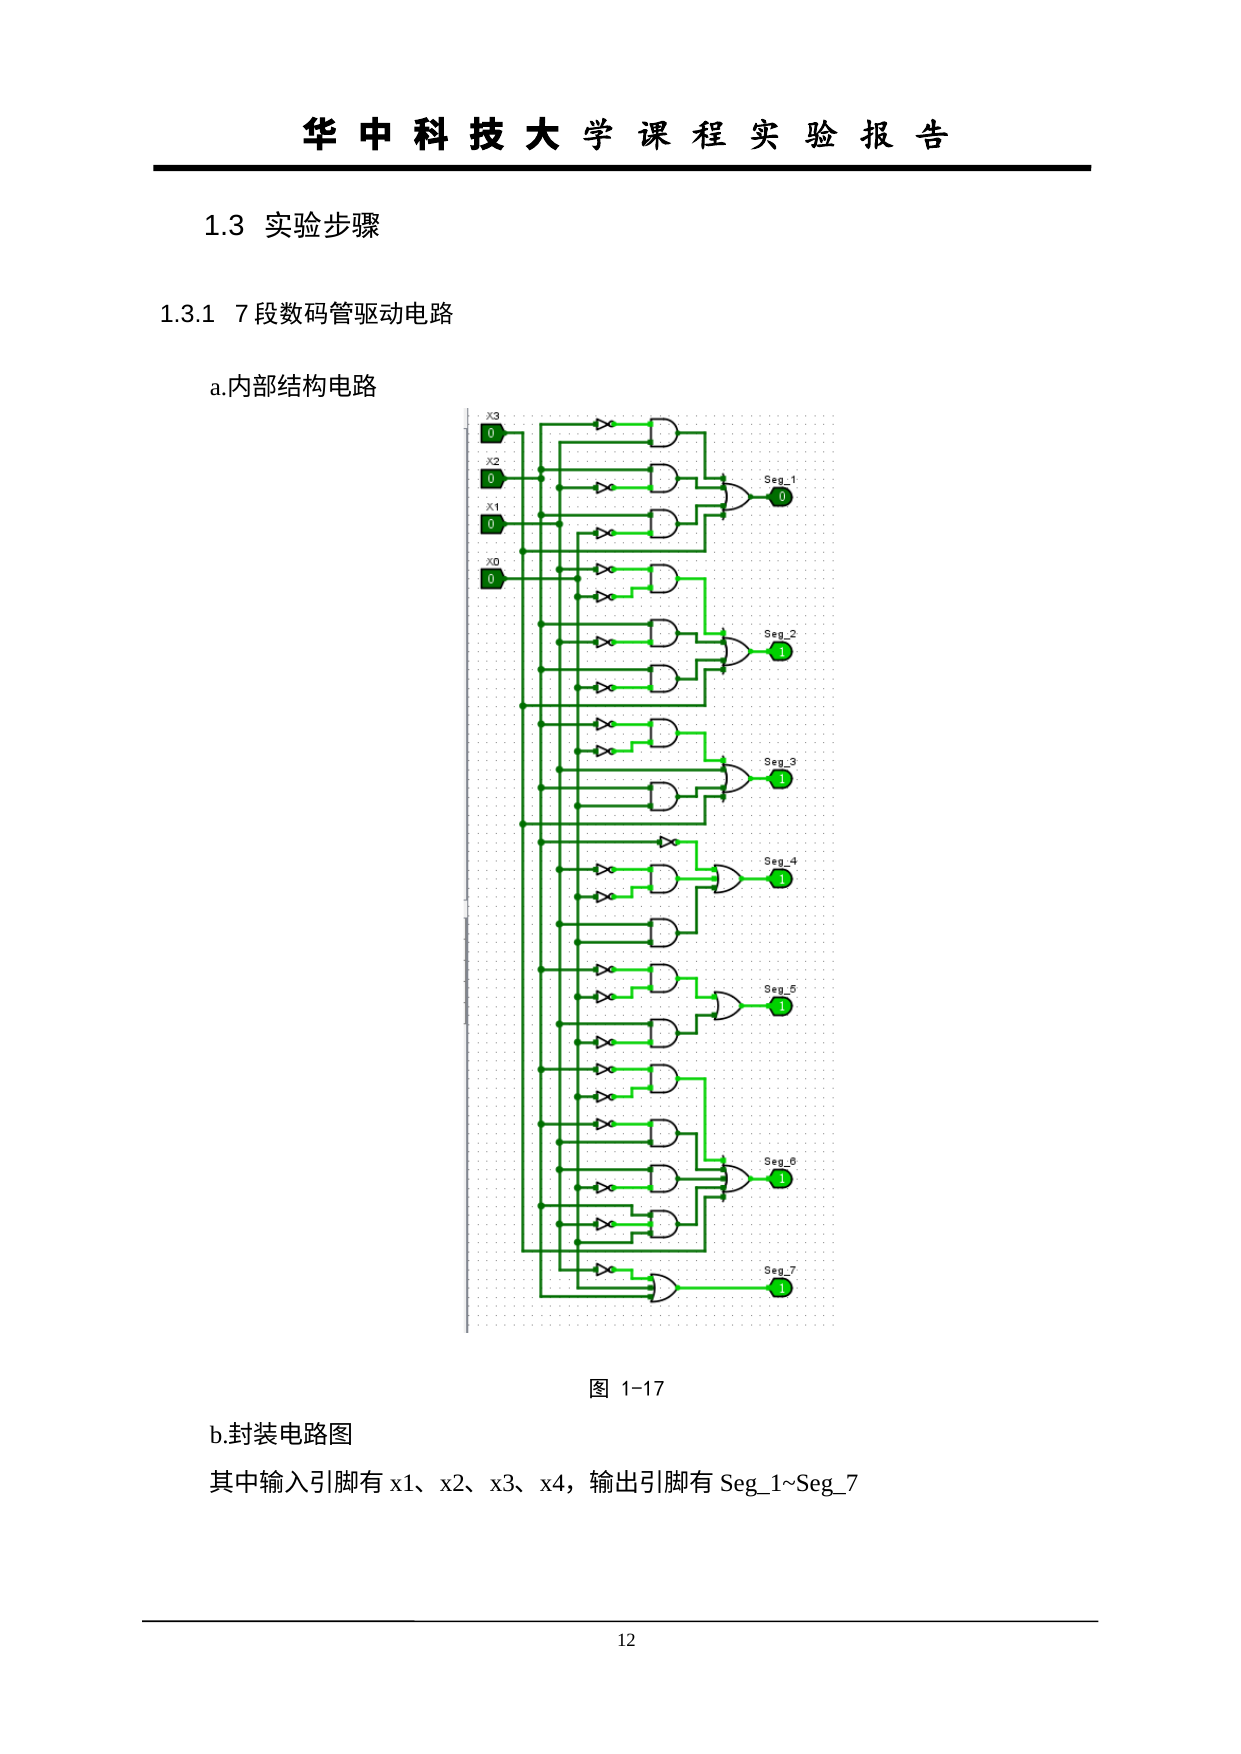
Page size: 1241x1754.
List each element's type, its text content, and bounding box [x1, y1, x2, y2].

picture [463, 408, 839, 1333]
text a.内部结构电路 [159, 361, 1093, 408]
text b.封装电路图 [159, 1409, 1093, 1456]
subtitle 7段数码管驱动电路 [159, 289, 1093, 337]
text 其中输入引脚有x1、x2、x3、x4，输出引脚有Seg_1~Seg_7 [159, 1456, 1093, 1504]
subtitle 实验步骤 [204, 206, 1093, 241]
